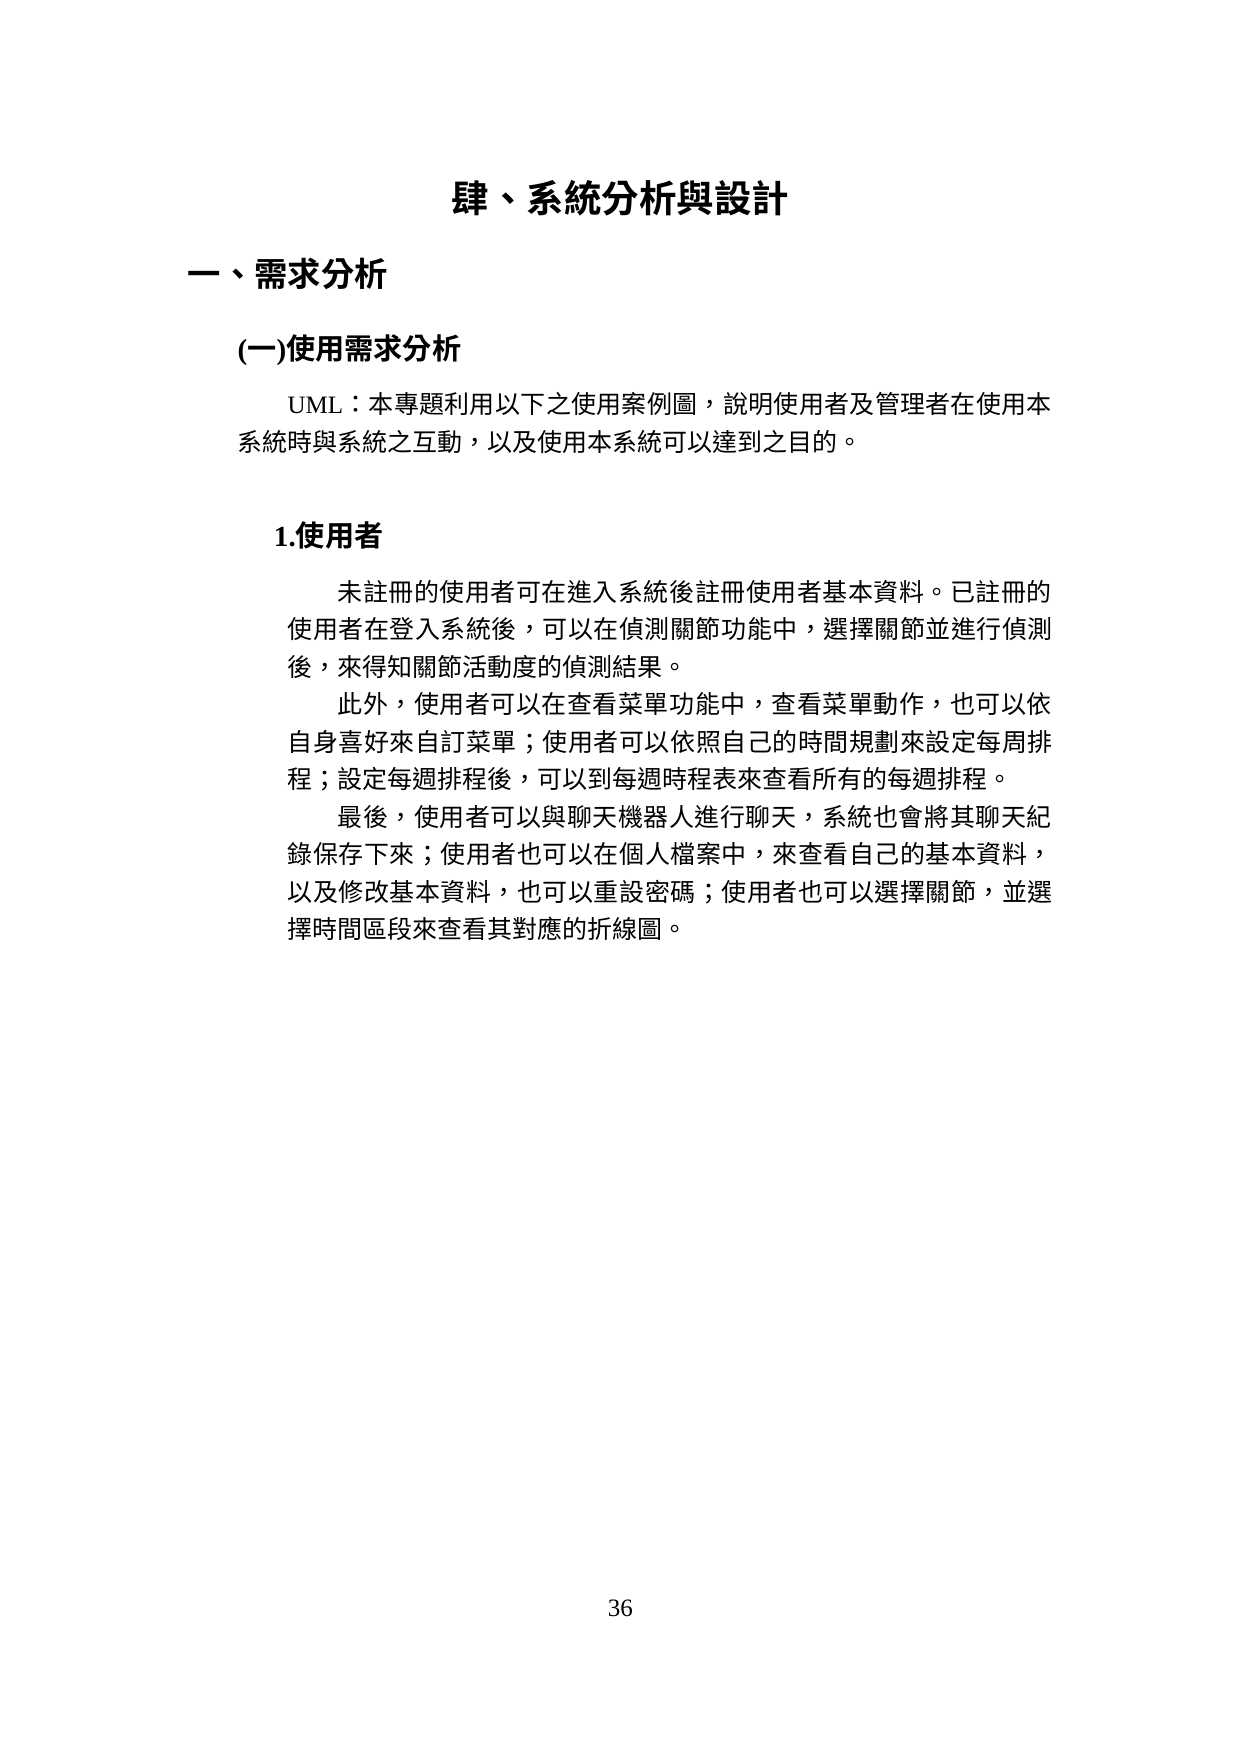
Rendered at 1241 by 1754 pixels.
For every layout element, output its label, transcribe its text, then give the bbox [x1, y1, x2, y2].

text 1.使用者 [187, 497, 1053, 572]
text 最後，使用者可以與聊天機器人進行聊天，系統也會將其聊天紀錄保存下來；使用者也可以在個人檔案中，來查看自己的基本資料，以及修改基本資料，也可以重設密碼；使用者也可以選擇關節，並選擇時間區段來查看其對應的折線圖。 [287, 797, 1053, 947]
text (一)使用需求分析 [187, 309, 1053, 384]
text 未註冊的使用者可在進入系統後註冊使用者基本資料。已註冊的使用者在登入系統後，可以在偵測關節功能中，選擇關節並進行偵測後，來得知關節活動度的偵測結果。 [287, 572, 1053, 684]
text 肆、系統分析與設計 [187, 159, 1053, 234]
text 一、需求分析 [187, 234, 1053, 309]
text UML：本專題利用以下之使用案例圖，說明使用者及管理者在使用本系統時與系統之互動，以及使用本系統可以達到之目的。 [237, 384, 1053, 459]
text 此外，使用者可以在查看菜單功能中，查看菜單動作，也可以依自身喜好來自訂菜單；使用者可以依照自己的時間規劃來設定每周排程；設定每週排程後，可以到每週時程表來查看所有的每週排程。 [287, 684, 1053, 797]
